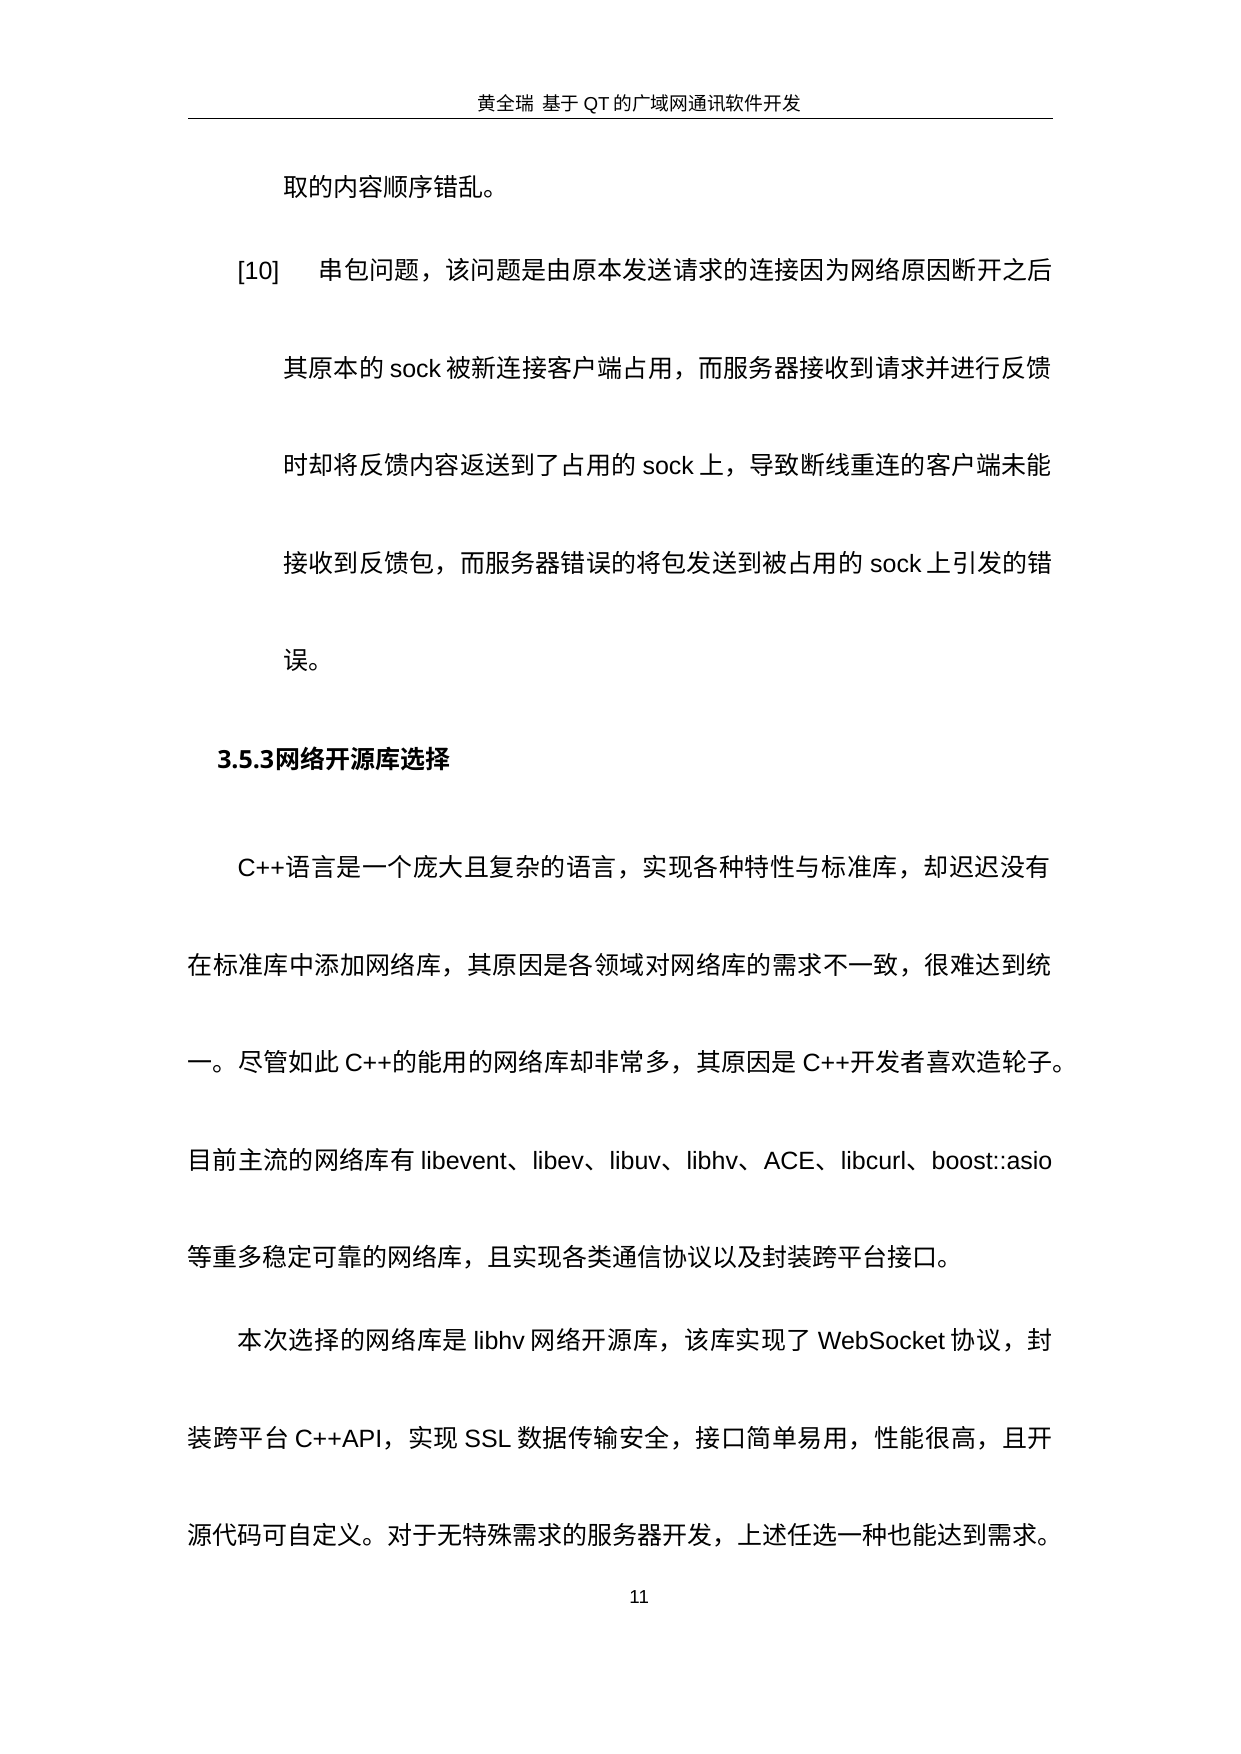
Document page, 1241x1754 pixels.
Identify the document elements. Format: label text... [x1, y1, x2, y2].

list 串包问题，该问题是由原本发送请求的连接因为网络原因断开之后，其原本的sock被新连接客户端占用，而服务器接收到请求并进行反馈时却将反馈内容返送到了占用的sock上，导致断线重连的客户端未能接收到反馈包，而服务器错误的将包发送到被占用的sock上引发的错误。 [237, 236, 1053, 691]
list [237, 153, 1053, 218]
text C++语言是一个庞大且复杂的语言，实现各种特性与标准库，却迟迟没有在标准库中添加网络库，其原因是各领域对网络库的需求不一致，很难达到统一。尽管如此C++的能用的网络库却非常多，其原因是C++开发者喜欢造轮子。目前主流的网络库有libevent、libev、libuv、libhv、ACE、libcurl、boost::asio等重多稳定可靠的网络库，且实现各类通信协议以及封装跨平台接口。 [187, 833, 1053, 1288]
text 本次选择的网络库是libhv网络开源库，该库实现了WebSocket协议，封装跨平台C++API，实现SSL数据传输安全，接口简单易用，性能很高，且开源代码可自定义。对于无特殊需求的服务器开发，上述任选一种也能达到需求。 [187, 1306, 1053, 1566]
subtitle 网络开源库选择 [217, 726, 1053, 791]
